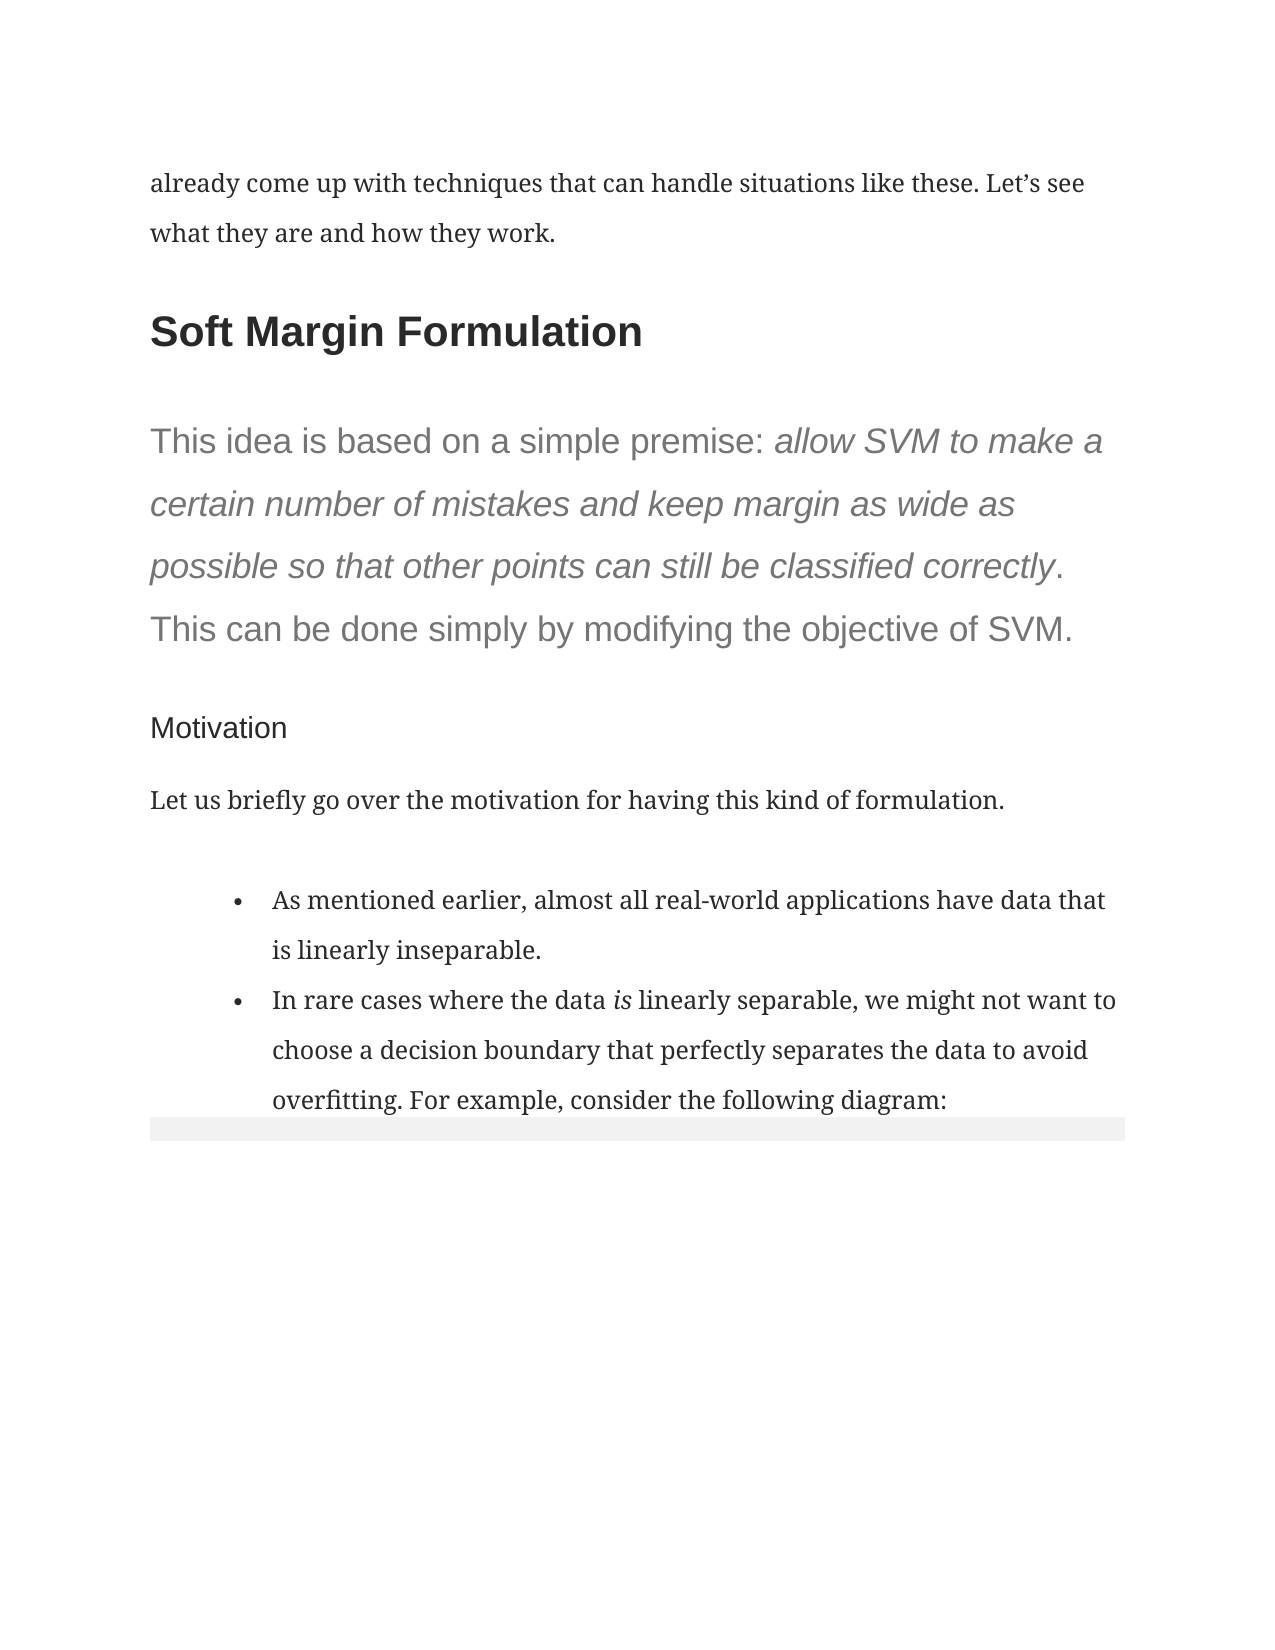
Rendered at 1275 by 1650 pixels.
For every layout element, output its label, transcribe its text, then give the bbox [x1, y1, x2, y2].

text Let us briefly go over the motivation for having this kind of formulation. [150, 767, 1125, 817]
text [150, 150, 1125, 250]
text This idea is based on a simple premise: allow SVM to make a certain number of mistakes and keep margin as wide as possible so that other points can still be classified correctly. This can be done simply by modifying the objective of SVM. [150, 399, 1125, 649]
subtitle Motivation [150, 701, 1125, 745]
list In rare cases where the data is linearly separable, we might not want to choose a decision boundary that perfectly separates the data to avoid overfitting. For example, consider the following diagram: [234, 967, 1125, 1117]
list As mentioned earlier, almost all real-world applications have data that is linearly inseparable. [234, 867, 1125, 967]
subtitle Soft Margin Formulation [150, 299, 1125, 355]
